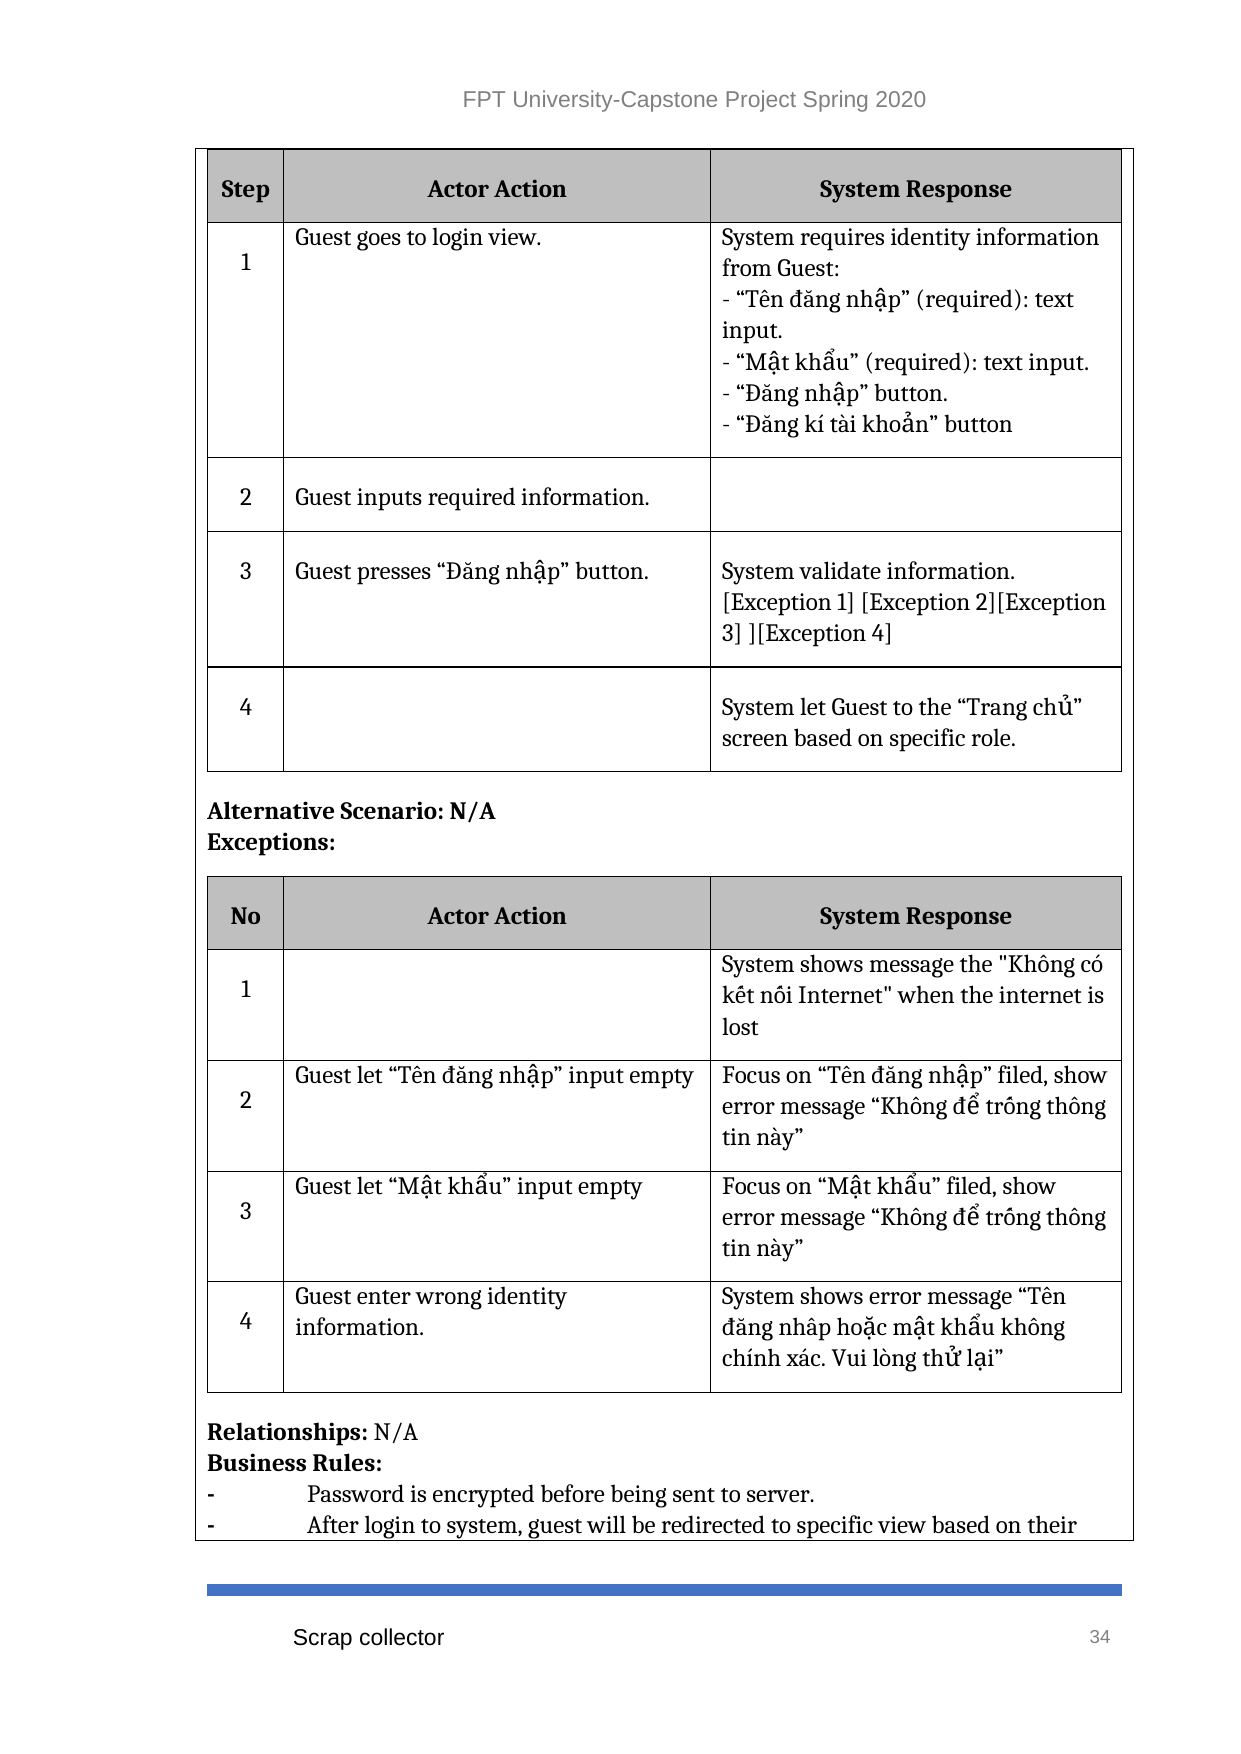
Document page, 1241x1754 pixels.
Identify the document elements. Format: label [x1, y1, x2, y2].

table_cell [196, 149, 1133, 1540]
